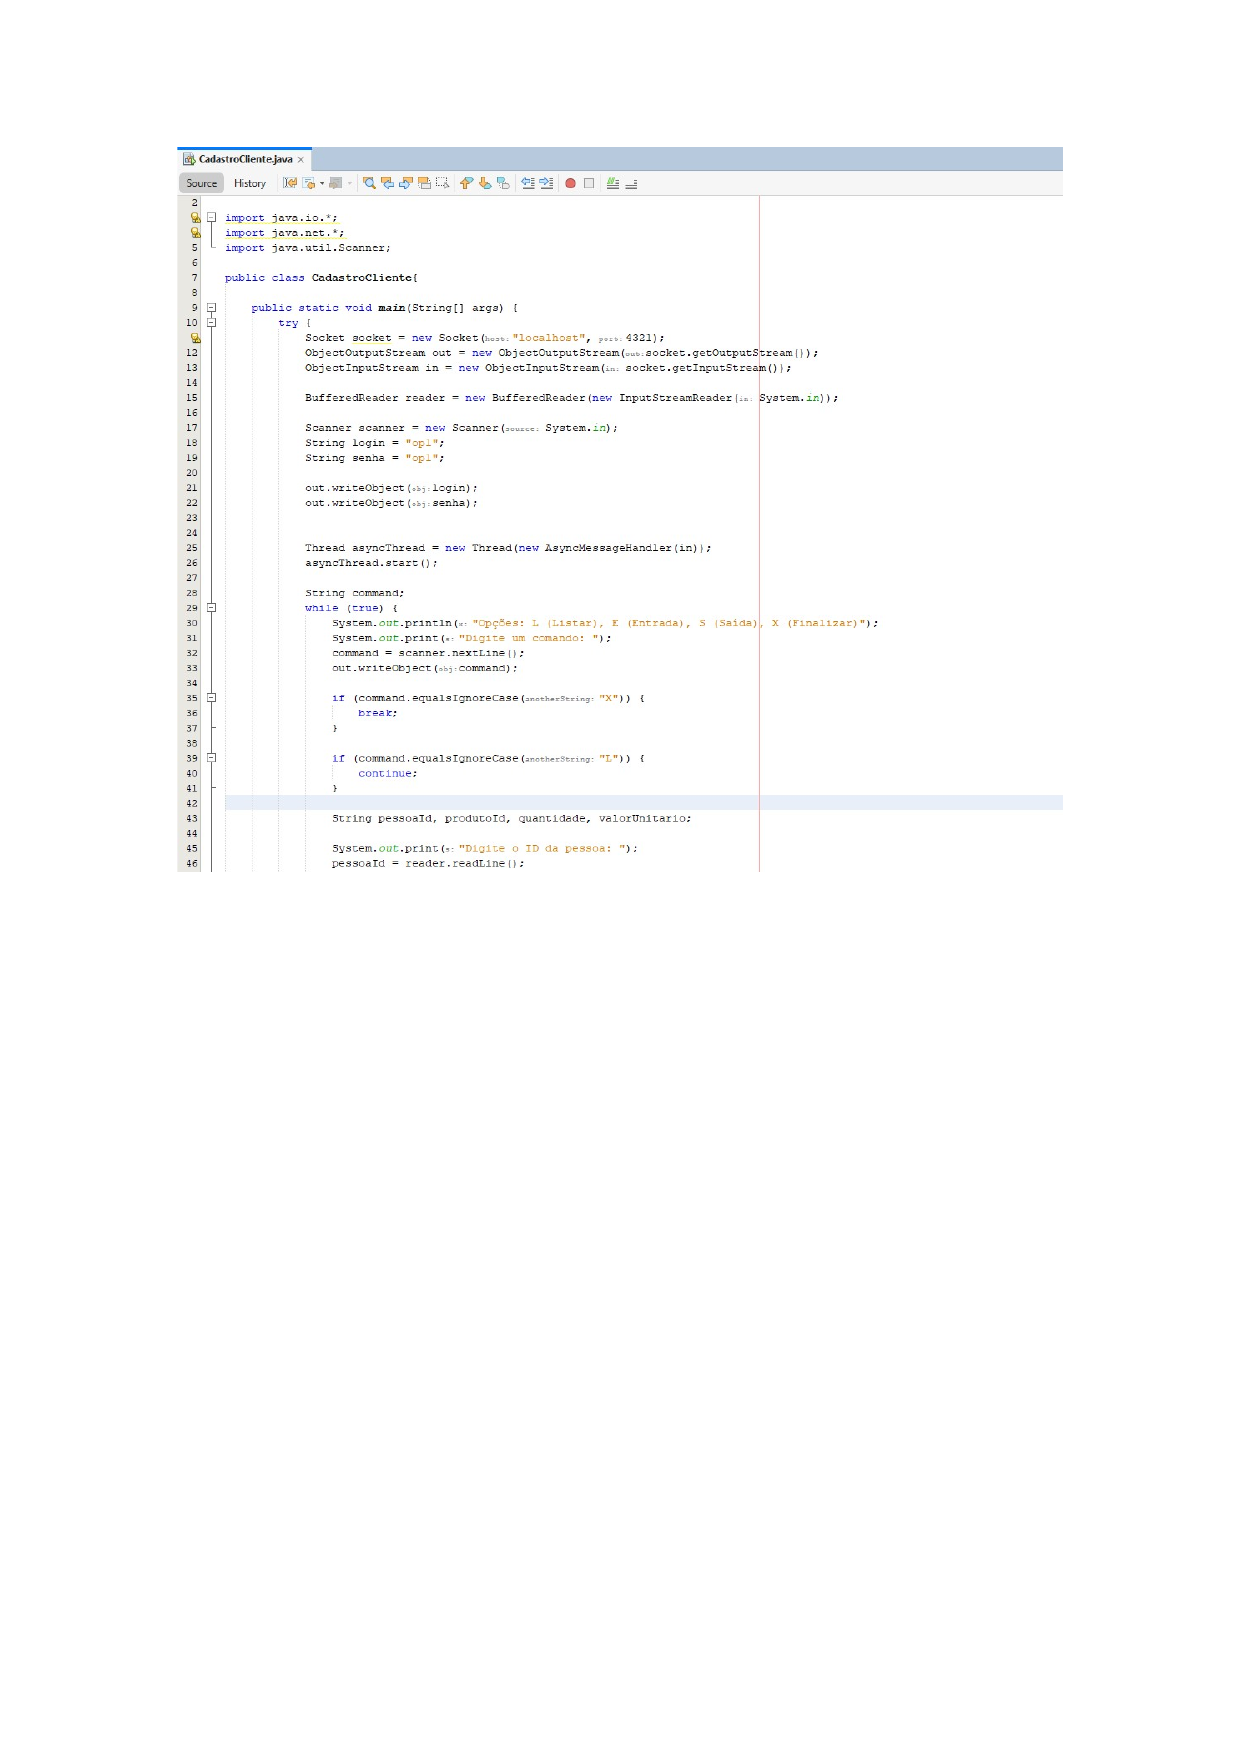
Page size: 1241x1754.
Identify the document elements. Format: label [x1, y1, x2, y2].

picture [177, 147, 1063, 872]
